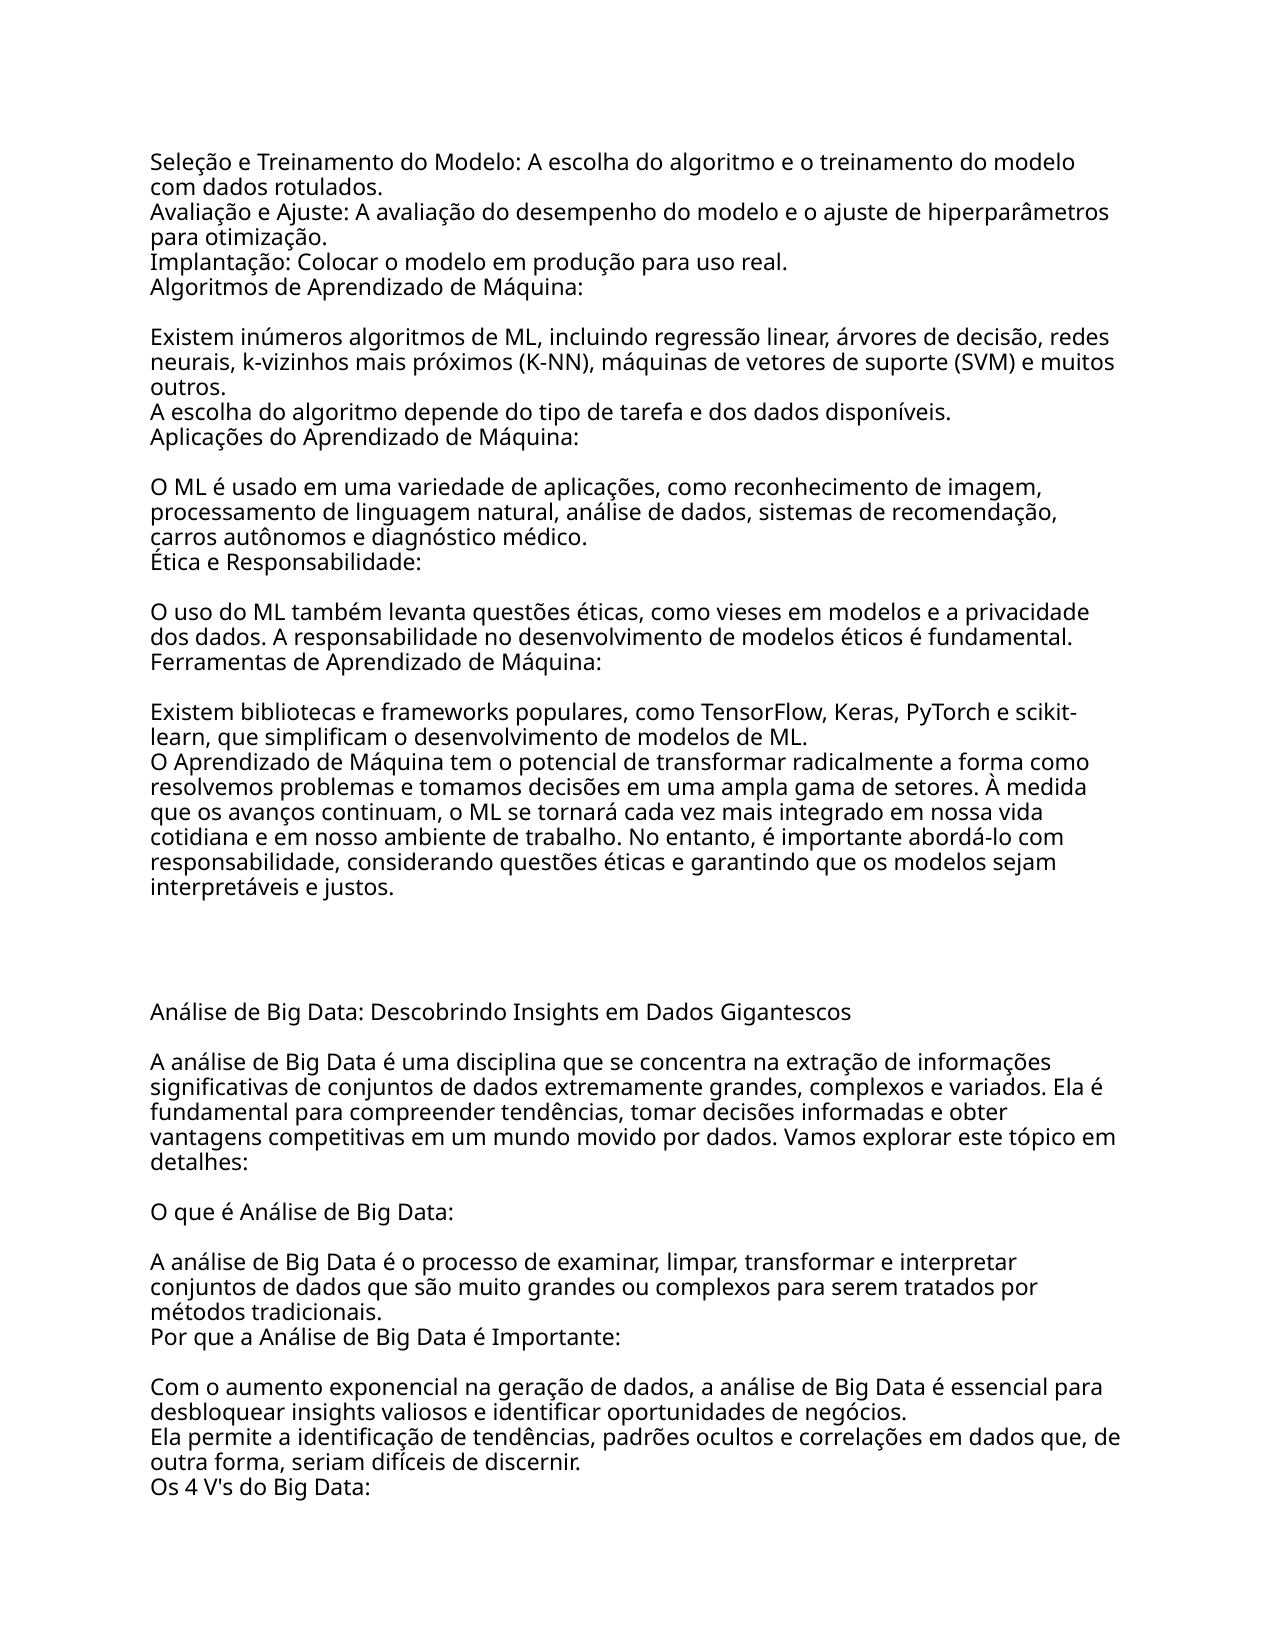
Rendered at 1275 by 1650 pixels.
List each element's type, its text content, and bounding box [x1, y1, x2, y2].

text Ética e Responsabilidade: [150, 550, 1125, 575]
text Análise de Big Data: Descobrindo Insights em Dados Gigantescos [150, 1000, 1125, 1025]
text A escolha do algoritmo depende do tipo de tarefa e dos dados disponíveis. [150, 400, 1125, 425]
text Existem bibliotecas e frameworks populares, como TensorFlow, Keras, PyTorch e scikit-learn, que simplificam o desenvolvimento de modelos de ML. [150, 700, 1125, 750]
text O ML é usado em uma variedade de aplicações, como reconhecimento de imagem, processamento de linguagem natural, análise de dados, sistemas de recomendação, carros autônomos e diagnóstico médico. [150, 475, 1125, 550]
text Algoritmos de Aprendizado de Máquina: [150, 275, 1125, 300]
text O que é Análise de Big Data: [150, 1200, 1125, 1225]
text O Aprendizado de Máquina tem o potencial de transformar radicalmente a forma como resolvemos problemas e tomamos decisões em uma ampla gama de setores. À medida que os avanços continuam, o ML se tornará cada vez mais integrado em nossa vida cotidiana e em nosso ambiente de trabalho. No entanto, é importante abordá-lo com responsabilidade, considerando questões éticas e garantindo que os modelos sejam interpretáveis e justos. [150, 750, 1125, 900]
text A análise de Big Data é uma disciplina que se concentra na extração de informações significativas de conjuntos de dados extremamente grandes, complexos e variados. Ela é fundamental para compreender tendências, tomar decisões informadas e obter vantagens competitivas em um mundo movido por dados. Vamos explorar este tópico em detalhes: [150, 1050, 1125, 1175]
text Aplicações do Aprendizado de Máquina: [150, 425, 1125, 450]
text O uso do ML também levanta questões éticas, como vieses em modelos e a privacidade dos dados. A responsabilidade no desenvolvimento de modelos éticos é fundamental. [150, 600, 1125, 650]
text Com o aumento exponencial na geração de dados, a análise de Big Data é essencial para desbloquear insights valiosos e identificar oportunidades de negócios. [150, 1375, 1125, 1425]
text Ela permite a identificação de tendências, padrões ocultos e correlações em dados que, de outra forma, seriam difíceis de discernir. [150, 1425, 1125, 1475]
text Os 4 V's do Big Data: [150, 1475, 1125, 1500]
text Por que a Análise de Big Data é Importante: [150, 1325, 1125, 1350]
text A análise de Big Data é o processo de examinar, limpar, transformar e interpretar conjuntos de dados que são muito grandes ou complexos para serem tratados por métodos tradicionais. [150, 1250, 1125, 1325]
text Avaliação e Ajuste: A avaliação do desempenho do modelo e o ajuste de hiperparâmetros para otimização. [150, 200, 1125, 250]
text Seleção e Treinamento do Modelo: A escolha do algoritmo e o treinamento do modelo com dados rotulados. [150, 150, 1125, 200]
text Ferramentas de Aprendizado de Máquina: [150, 650, 1125, 675]
text Existem inúmeros algoritmos de ML, incluindo regressão linear, árvores de decisão, redes neurais, k-vizinhos mais próximos (K-NN), máquinas de vetores de suporte (SVM) e muitos outros. [150, 325, 1125, 400]
text Implantação: Colocar o modelo em produção para uso real. [150, 250, 1125, 275]
